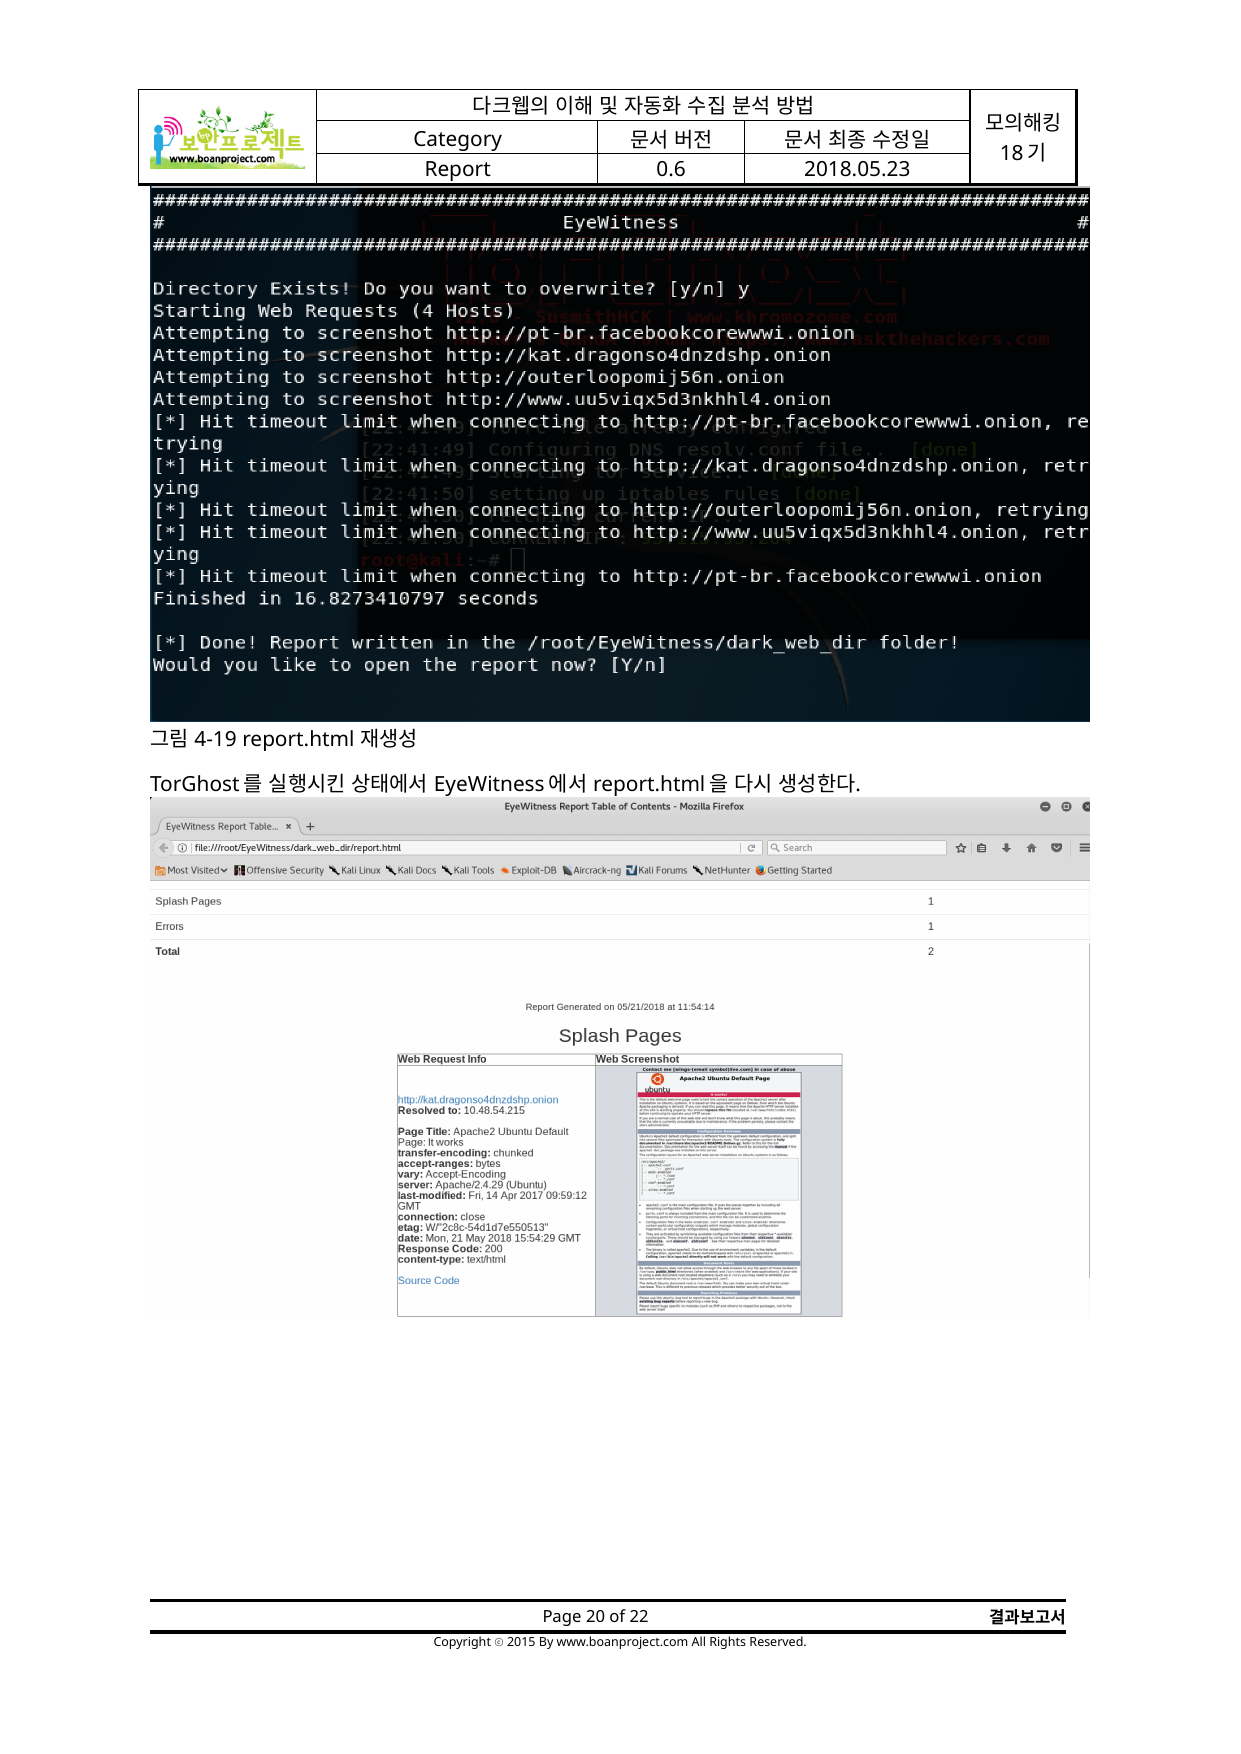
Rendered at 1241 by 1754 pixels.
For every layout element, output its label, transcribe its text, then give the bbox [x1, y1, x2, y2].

text TorGhost를 실행시킨 상태에서 EyeWitness에서 report.html을 다시 생성한다. [150, 767, 1090, 797]
picture [150, 797, 1090, 1319]
picture [150, 186, 1090, 722]
picture [150, 104, 306, 169]
